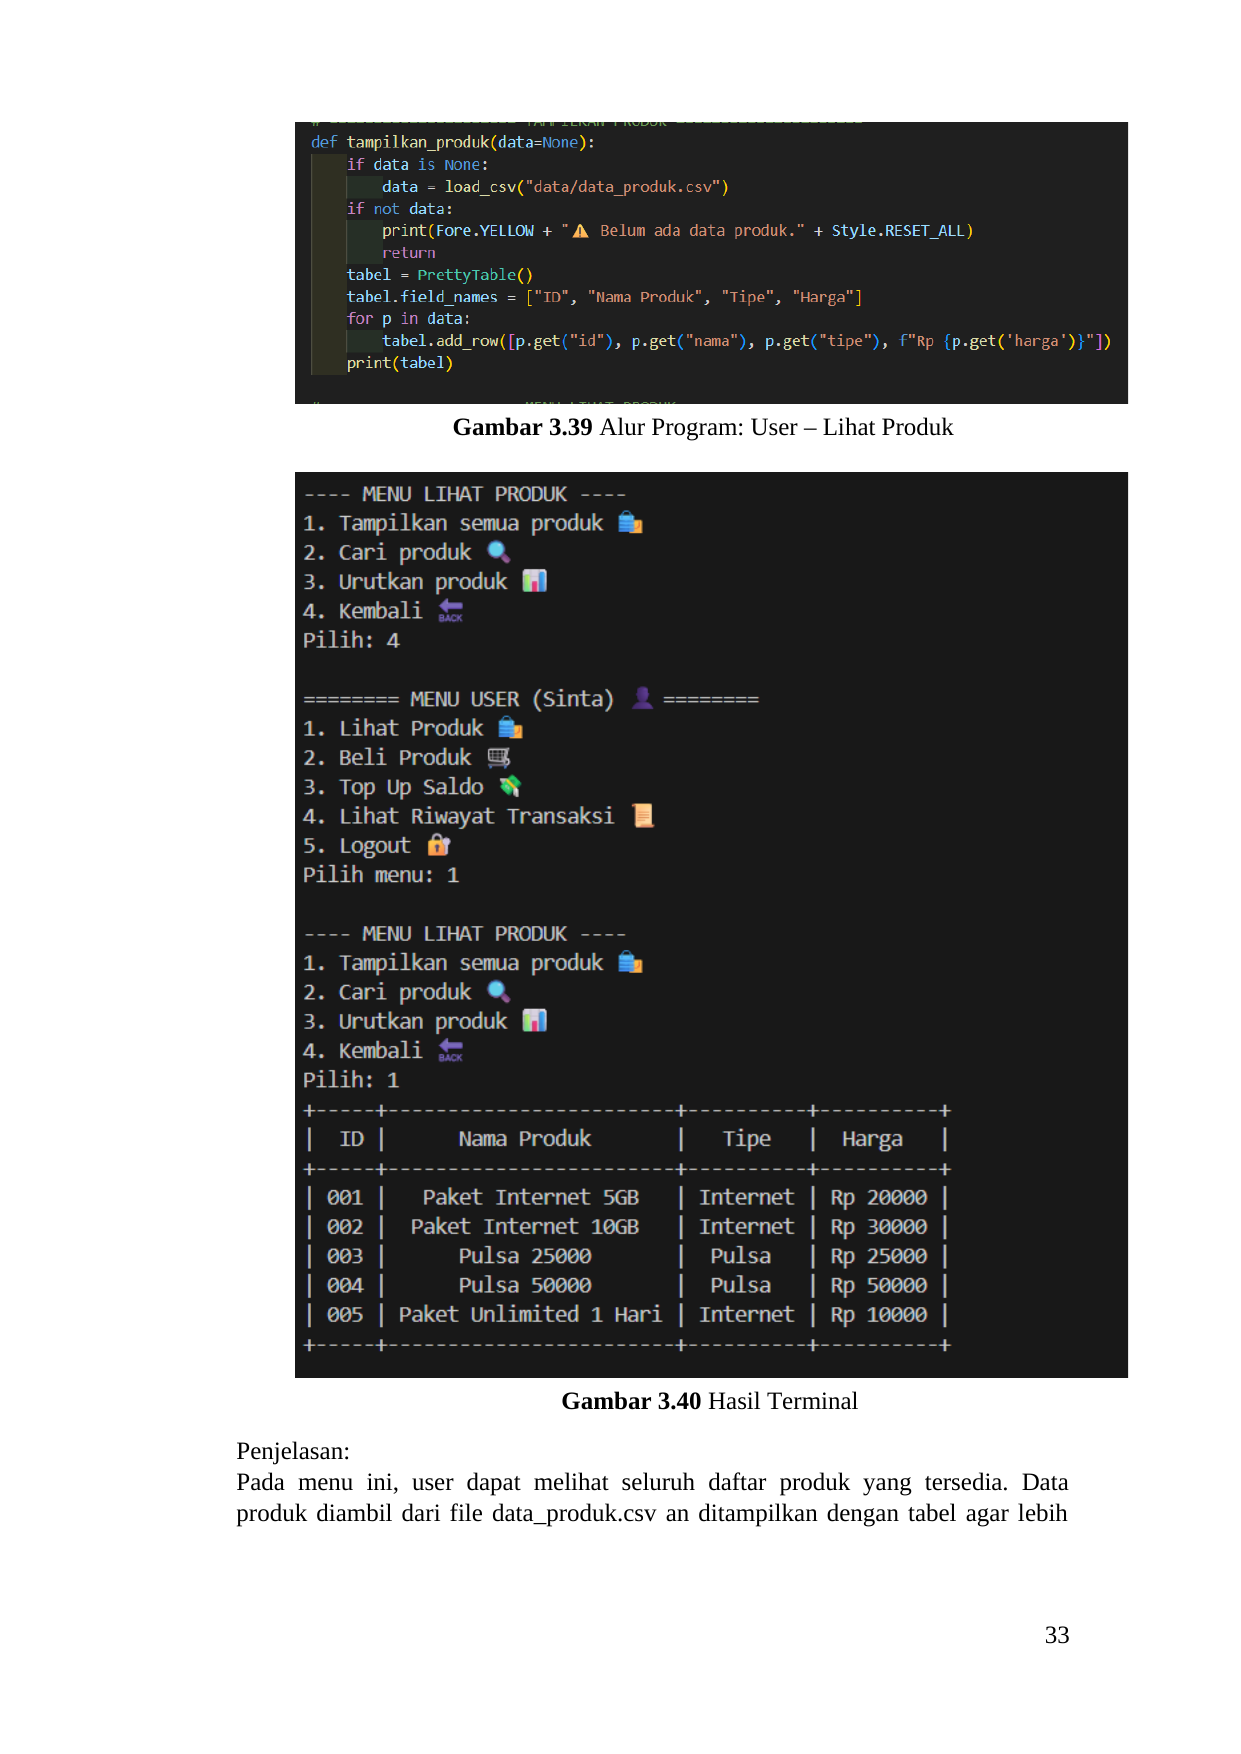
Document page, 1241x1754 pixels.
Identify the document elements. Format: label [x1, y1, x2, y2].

text [236, 123, 1069, 1527]
picture [295, 472, 1129, 1378]
picture [295, 122, 1129, 404]
